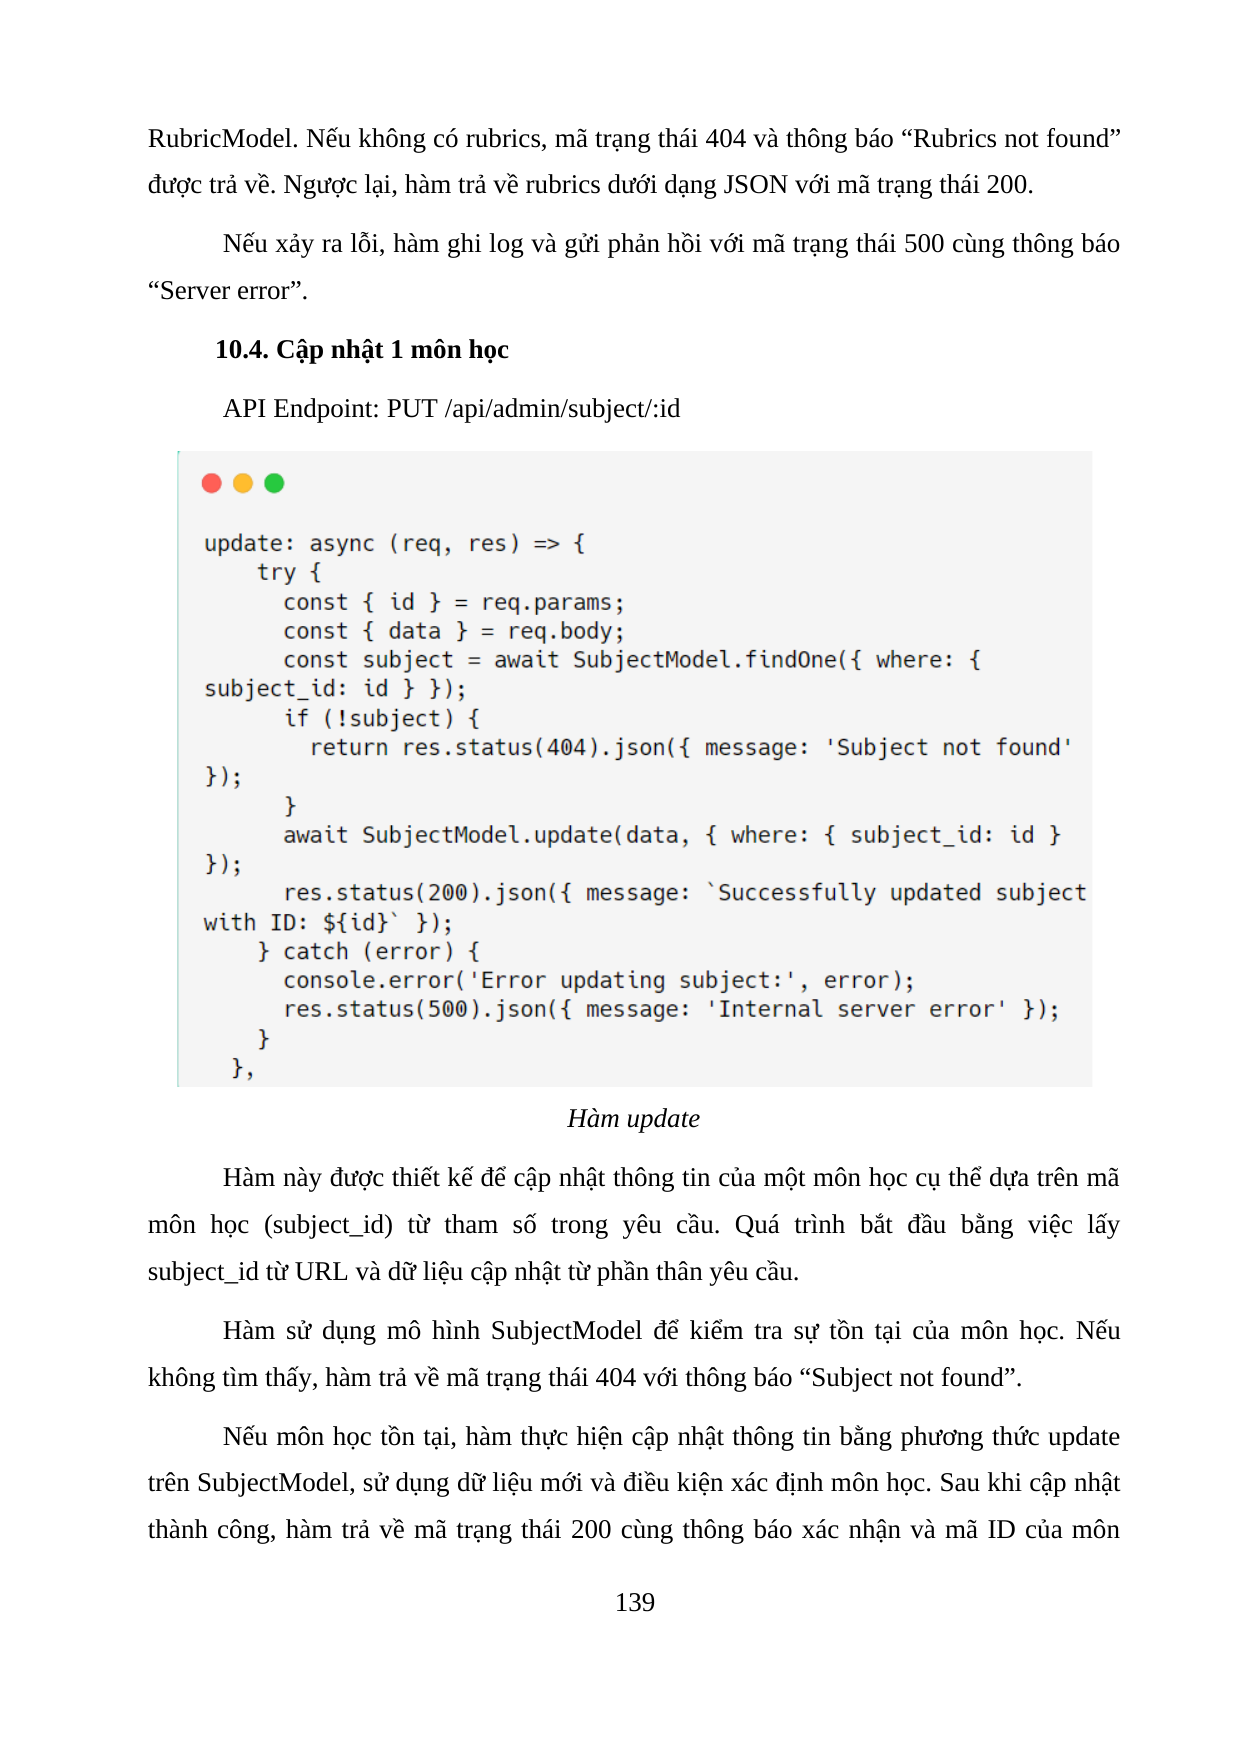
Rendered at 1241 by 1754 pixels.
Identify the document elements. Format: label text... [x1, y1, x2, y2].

picture [177, 451, 1093, 1087]
text 10.4. Cập nhật 1 môn học [215, 333, 1122, 364]
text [148, 122, 1122, 199]
text Hàm update [148, 1102, 1122, 1133]
text API Endpoint: PUT /api/admin/subject/:id [148, 392, 1122, 424]
text Hàm này được thiết kế để cập nhật thông tin của một môn học cụ thể dựa trên mã môn học (subject_id) từ tham số trong yêu cầu. Quá trình bắt đầu bằng việc lấy subject_id từ URL và dữ liệu cập nhật từ phần thân yêu cầu. [148, 1161, 1122, 1286]
text Nếu xảy ra lỗi, hàm ghi log và gửi phản hồi với mã trạng thái 500 cùng thông báo “Server error”. [148, 227, 1122, 305]
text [148, 1420, 1122, 1544]
text Hàm sử dụng mô hình SubjectModel để kiểm tra sự tồn tại của môn học. Nếu không tìm thấy, hàm trả về mã trạng thái 404 với thông báo “Subject not found”. [148, 1314, 1122, 1392]
